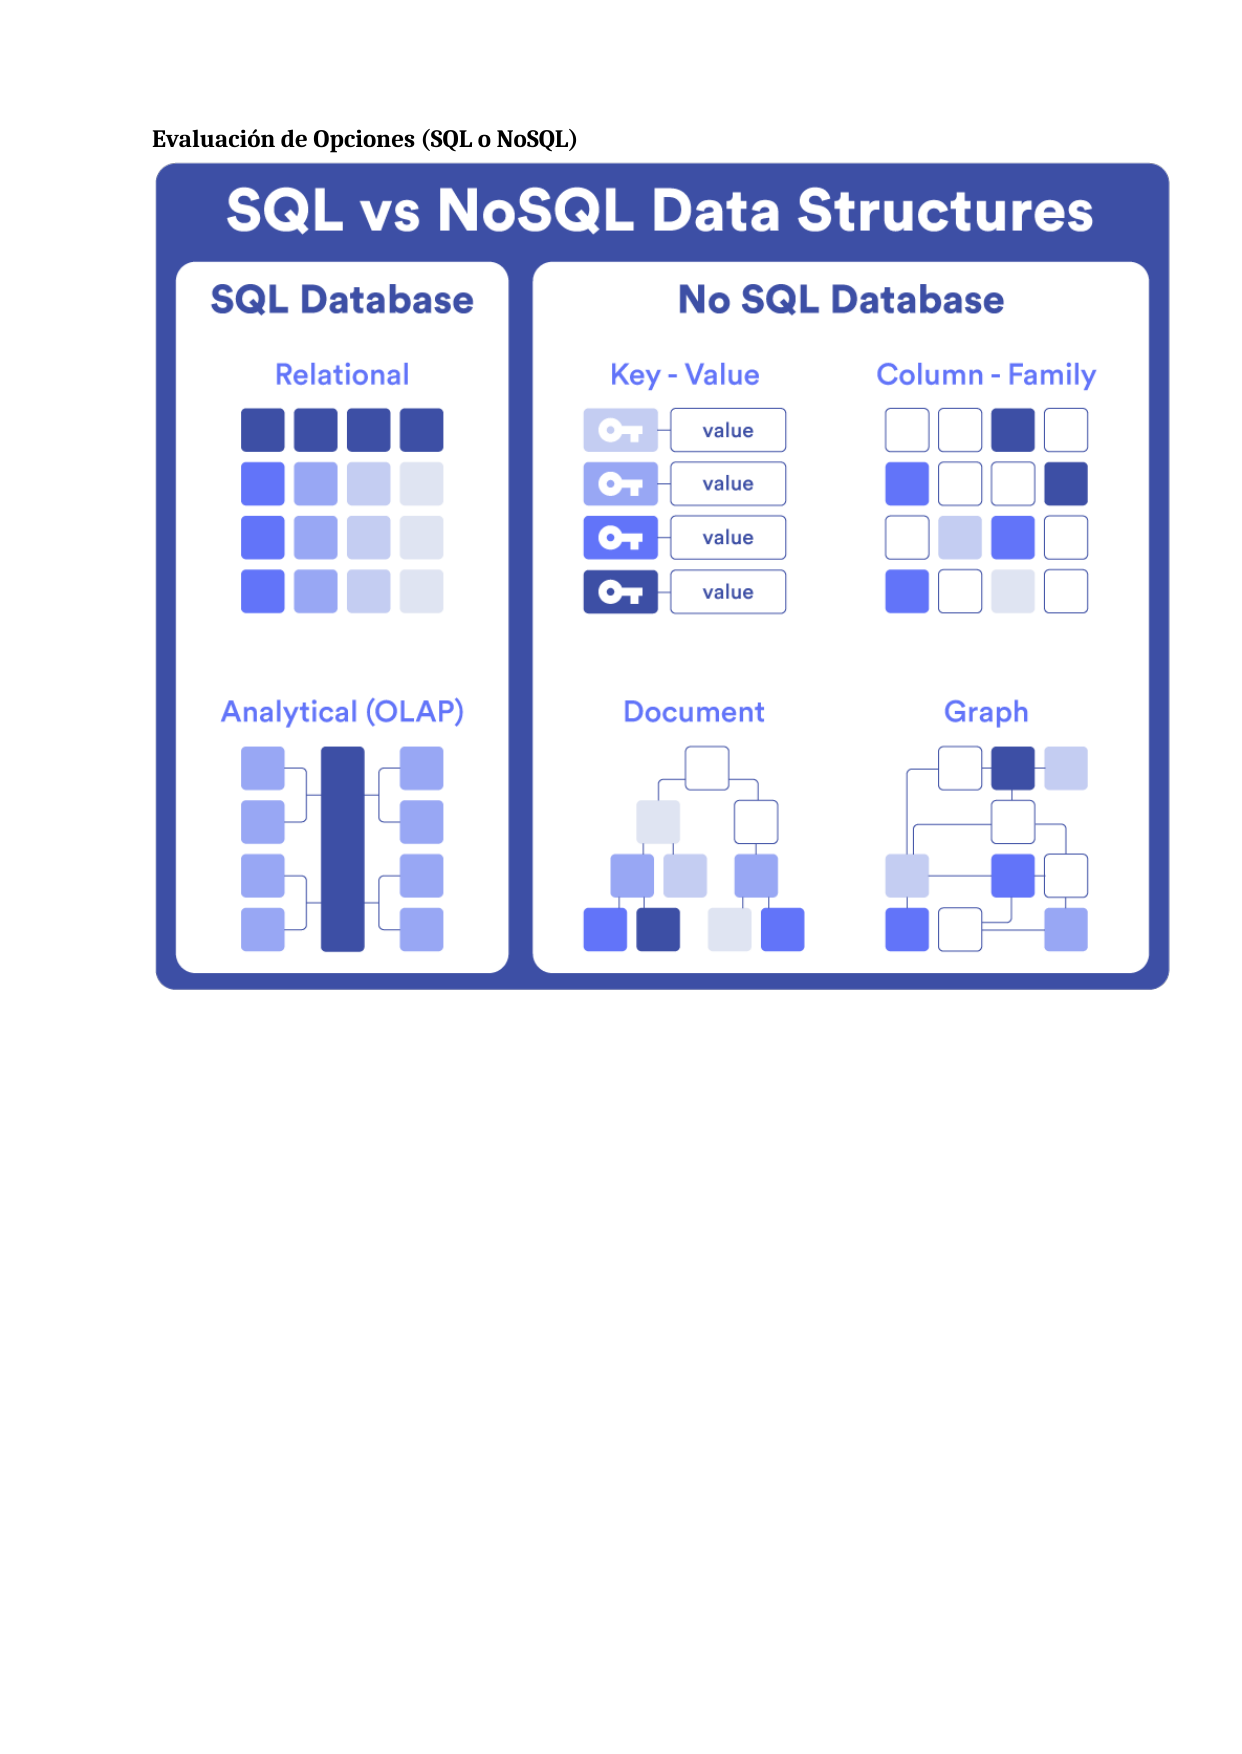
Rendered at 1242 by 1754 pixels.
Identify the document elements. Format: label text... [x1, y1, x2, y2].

text Evaluación de Opciones (SQL o NoSQL) [139, 125, 1141, 154]
picture [151, 153, 1176, 992]
